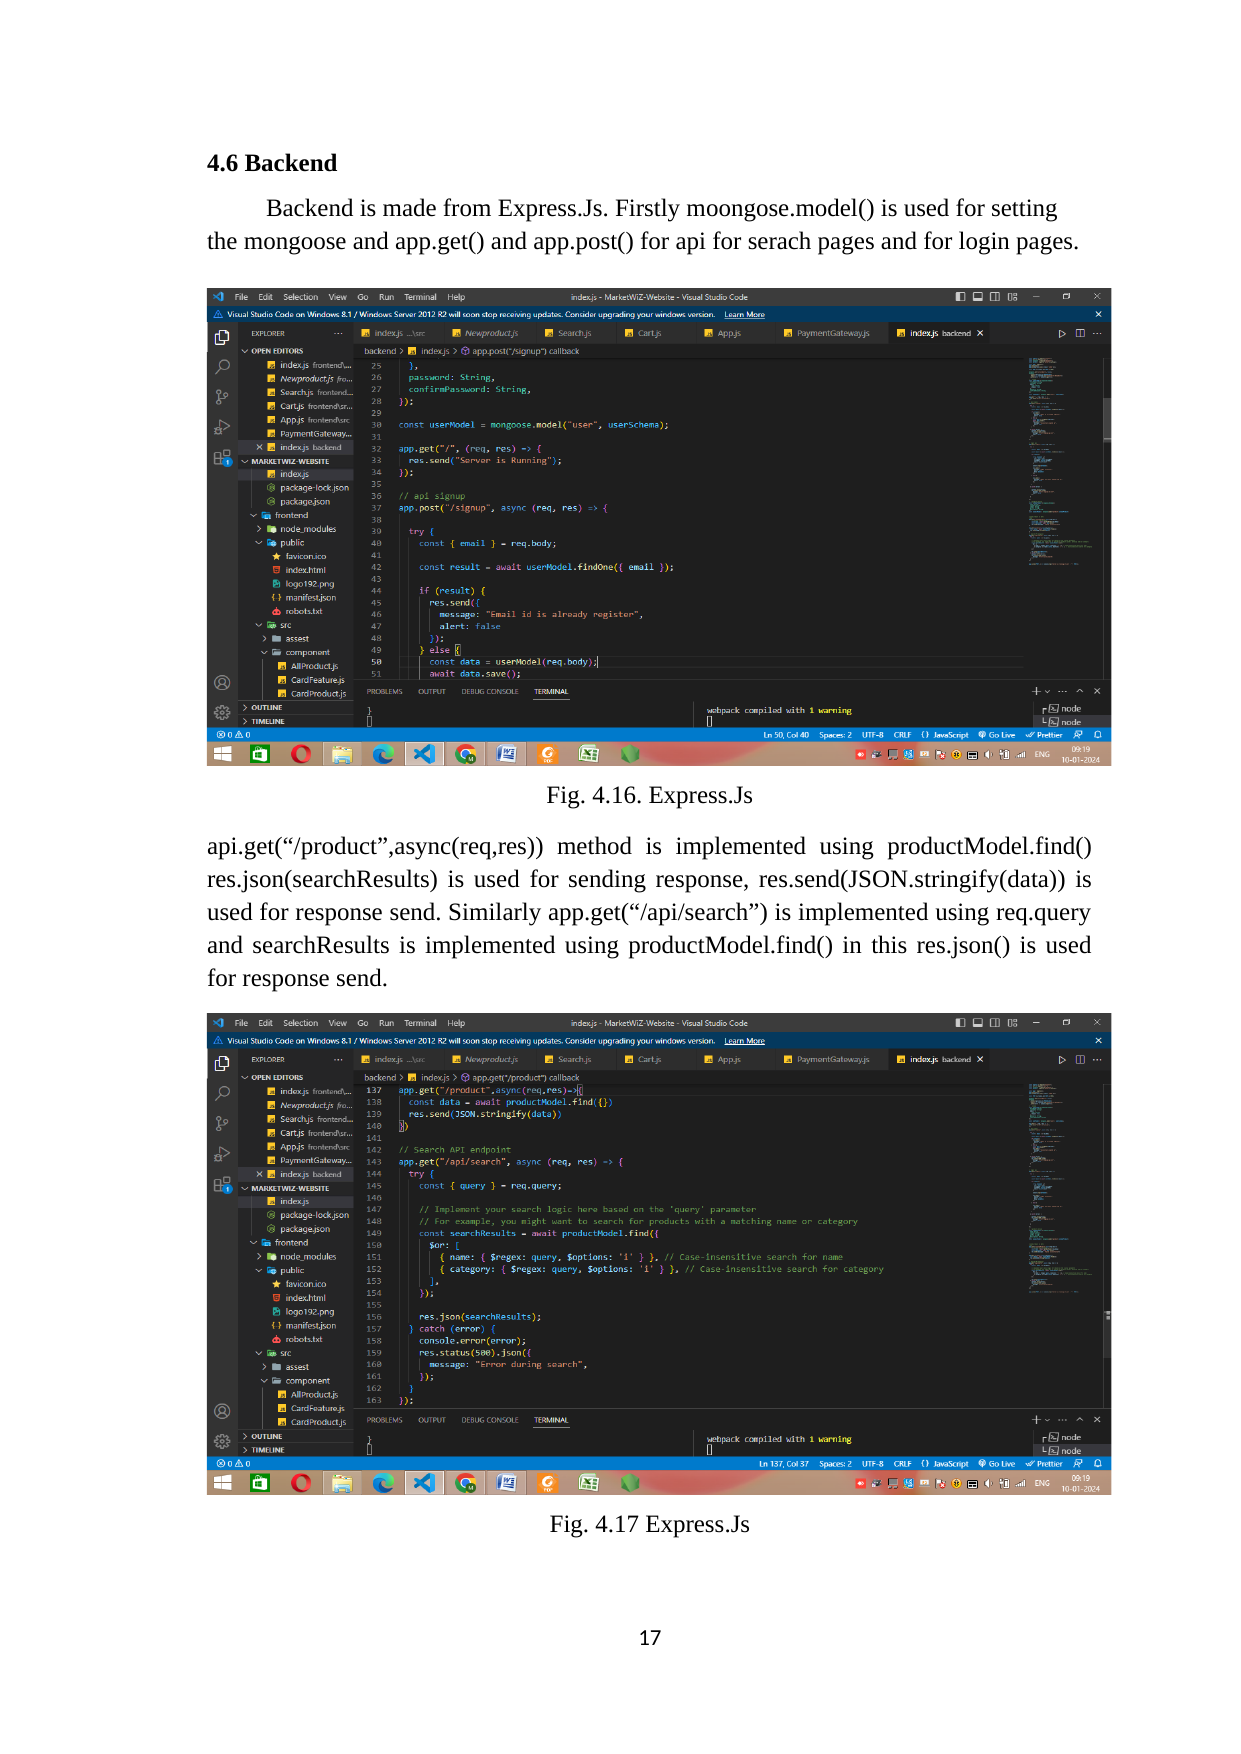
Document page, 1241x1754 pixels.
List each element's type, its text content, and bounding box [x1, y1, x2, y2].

text Fig. 4.16. Express.Js [207, 780, 1092, 809]
text Fig. 4.17 Express.Js [207, 1509, 1092, 1538]
picture [206, 1013, 1112, 1495]
picture [206, 288, 1112, 766]
text Backend is made from Express.Js. Firstly moongose.model() is used for setting the mongoose and app.get() and app.post() for api for serach pages and for login pages. [207, 193, 1092, 255]
text api.get(“/product”,async(req,res)) method is implemented using productModel.find() res.json(searchResults) is used for sending response, res.send(JSON.stringify(data)) is used for response send. Similarly app.get(“/api/search”) is implemented using req.query and searchResults is implemented using productModel.find() in this res.json() is used for response send. [207, 831, 1092, 992]
text 4.6 Backend [207, 148, 1092, 176]
